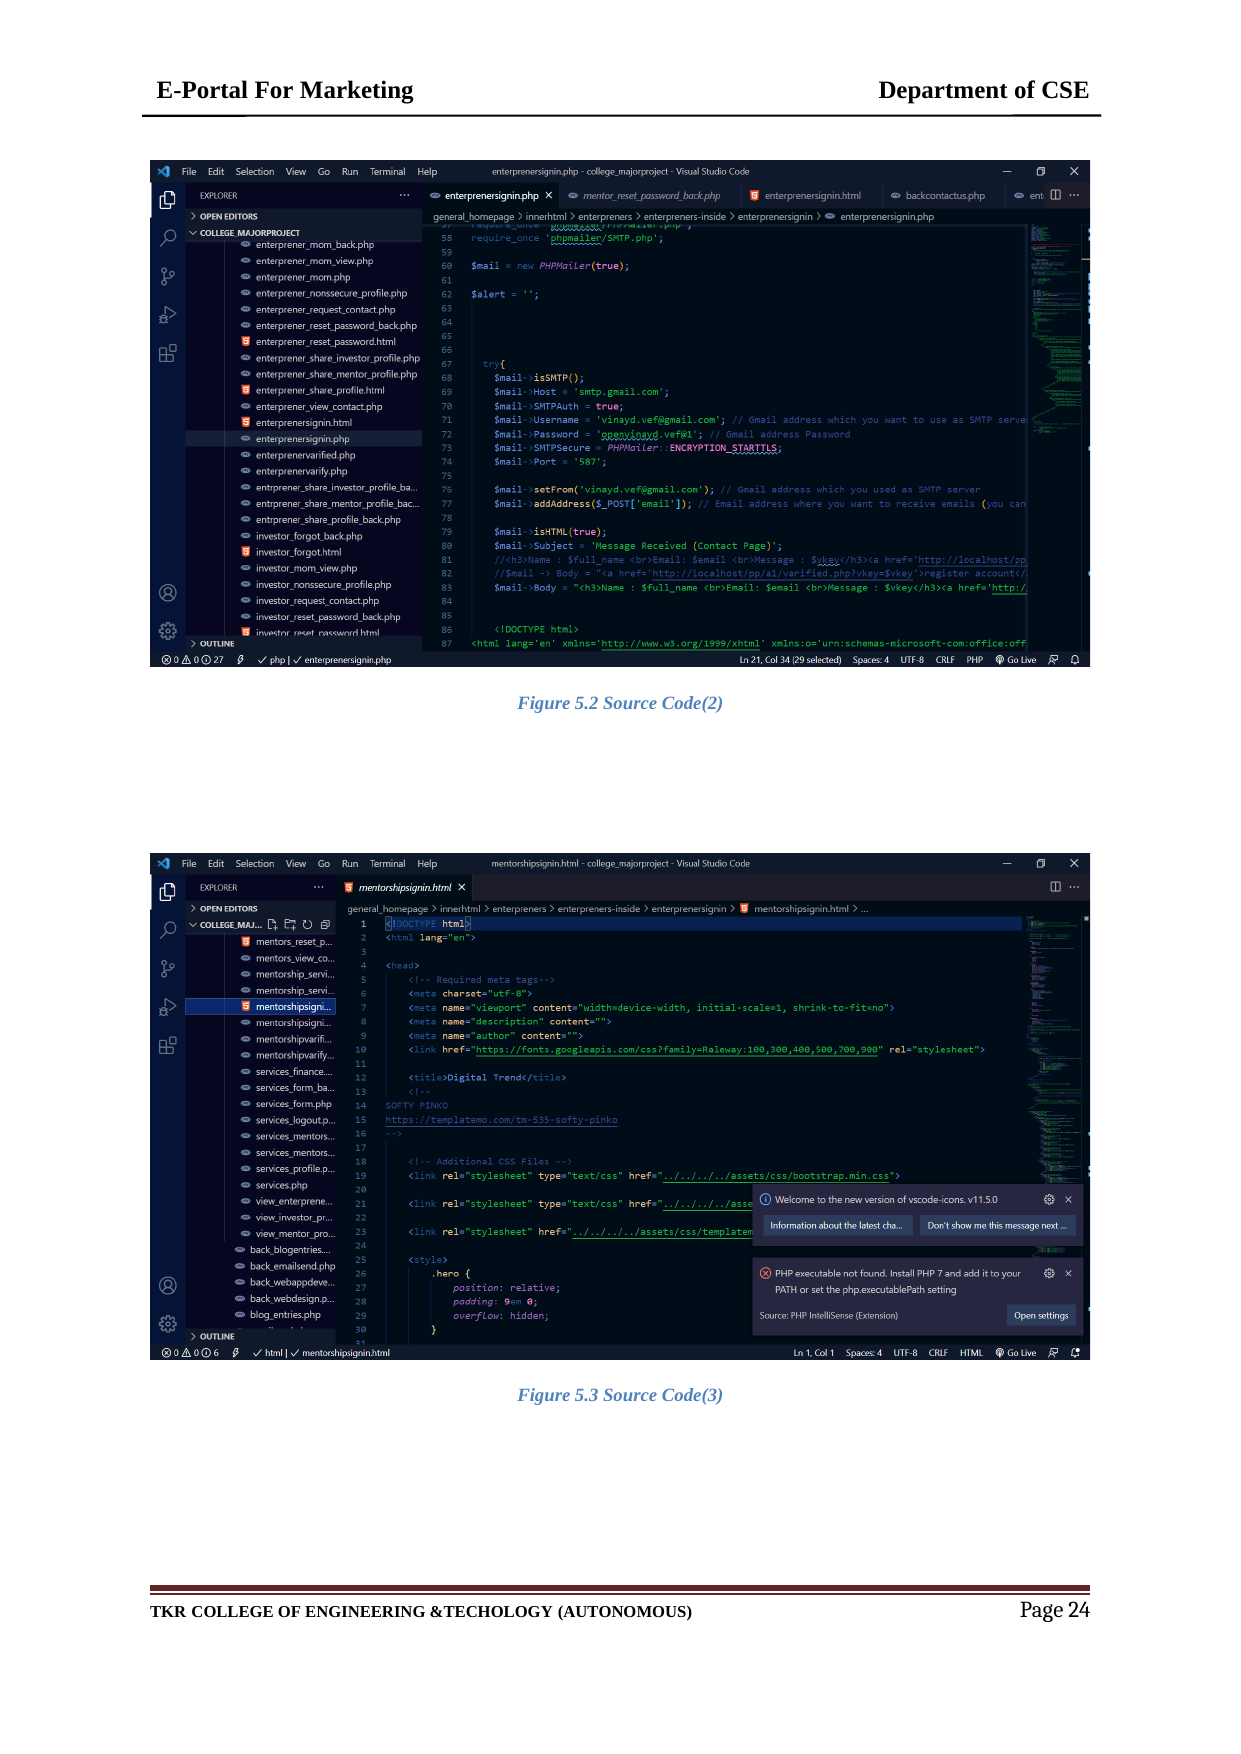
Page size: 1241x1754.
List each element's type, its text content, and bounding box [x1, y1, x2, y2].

text Figure 5.2 Source Code(2) [150, 692, 1090, 713]
text Figure 5.3 Source Code(3) [150, 1384, 1090, 1406]
picture [150, 853, 1091, 1360]
picture [150, 160, 1091, 667]
